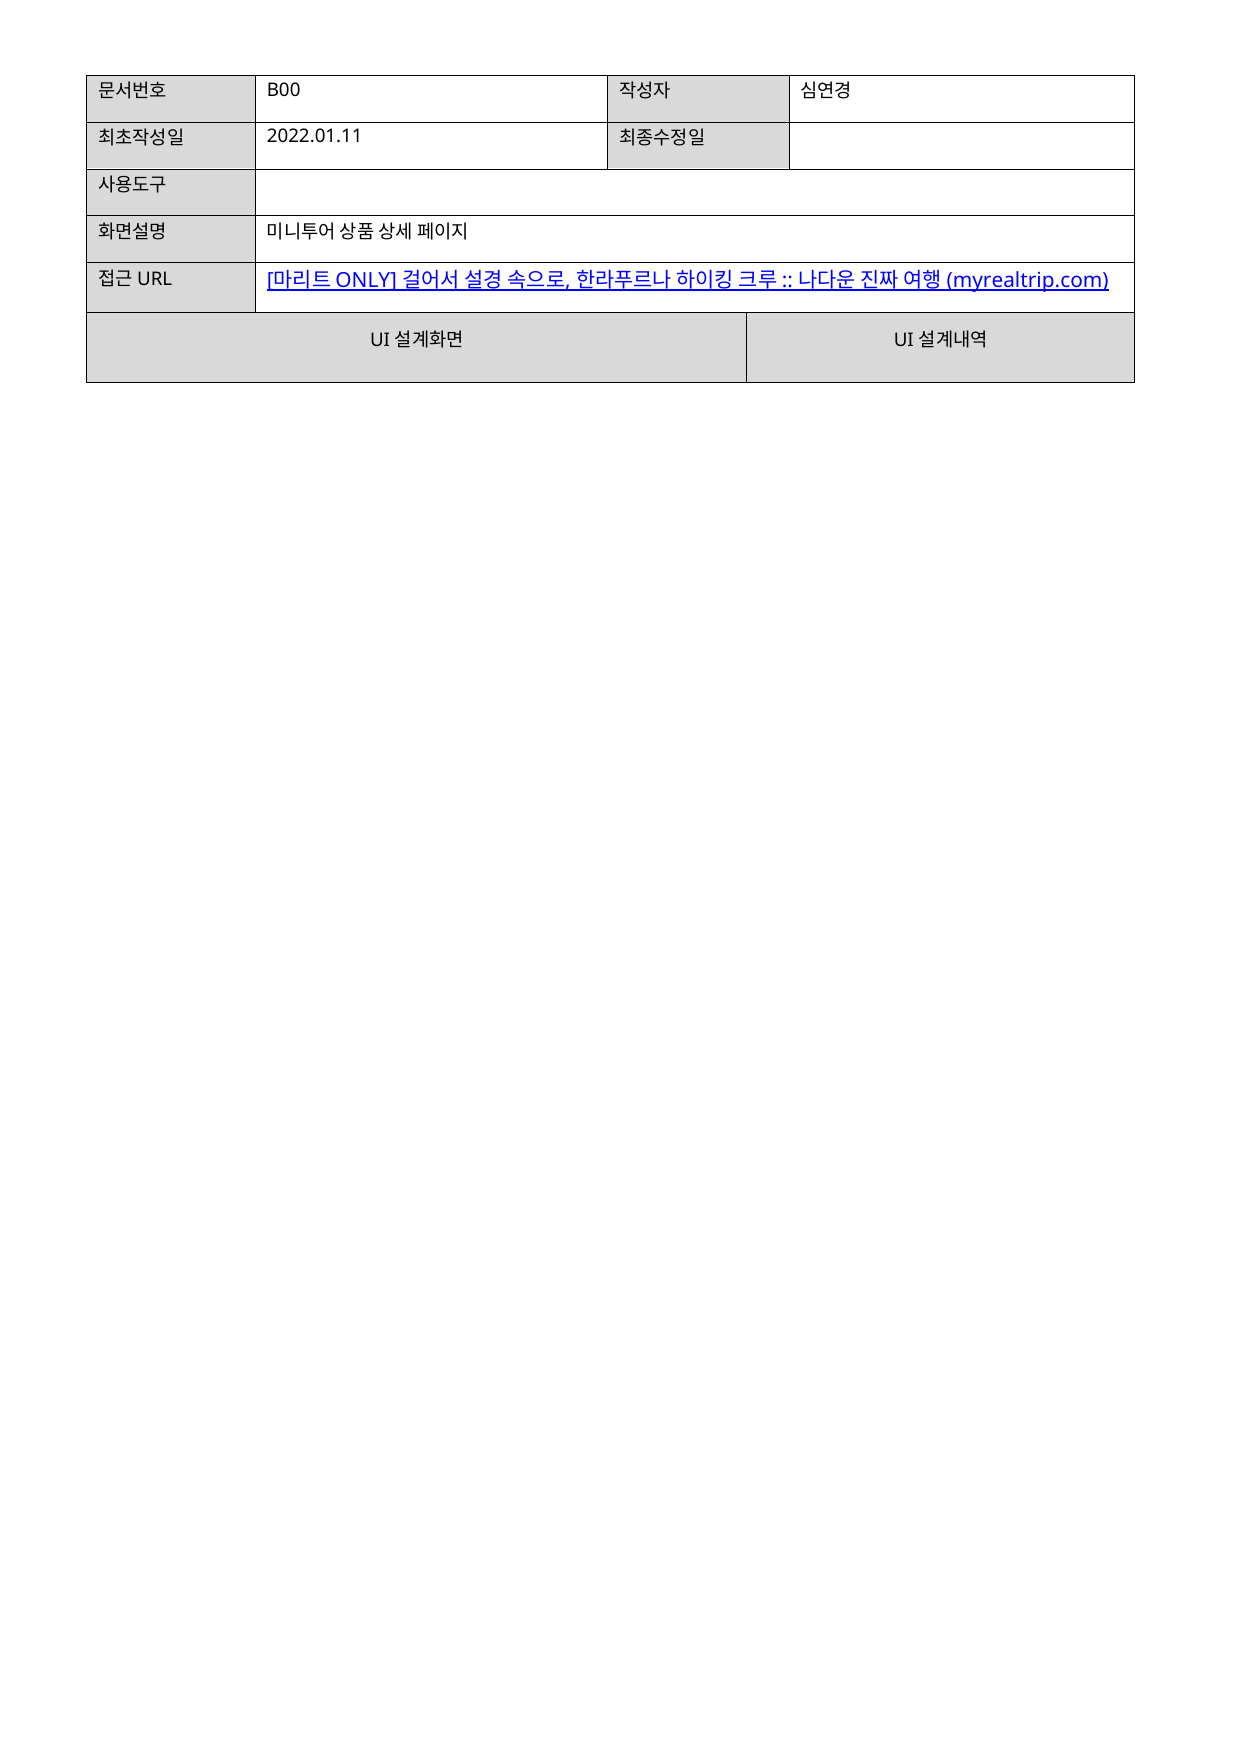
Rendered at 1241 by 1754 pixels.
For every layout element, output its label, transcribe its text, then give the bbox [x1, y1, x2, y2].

table_cell 최종수정일 [608, 123, 789, 168]
table_cell UI 설계화면 [87, 313, 746, 382]
table_cell [마리트ONLY] 걸어서 설경 속으로, 한라푸르나 하이킹 크루 :: 나다운 진짜 여행 (myrealtrip.com) [256, 263, 1134, 312]
table_cell UI 설계내역 [747, 313, 1134, 382]
table_cell 미니투어 상품 상세 페이지 [256, 216, 1134, 262]
table_cell [790, 123, 1134, 168]
table_cell 사용도구 [87, 170, 255, 215]
table_cell 접근 URL [87, 263, 255, 312]
table_header 심연경 [790, 76, 1134, 122]
table_header 작성자 [608, 76, 789, 122]
table_header 문서번호 [87, 76, 255, 122]
table_cell 2022.01.11 [256, 123, 607, 168]
table_cell 최초작성일 [87, 123, 255, 168]
table_cell [256, 170, 1134, 215]
table_cell 화면설명 [87, 216, 255, 262]
table_header B00 [256, 76, 607, 122]
